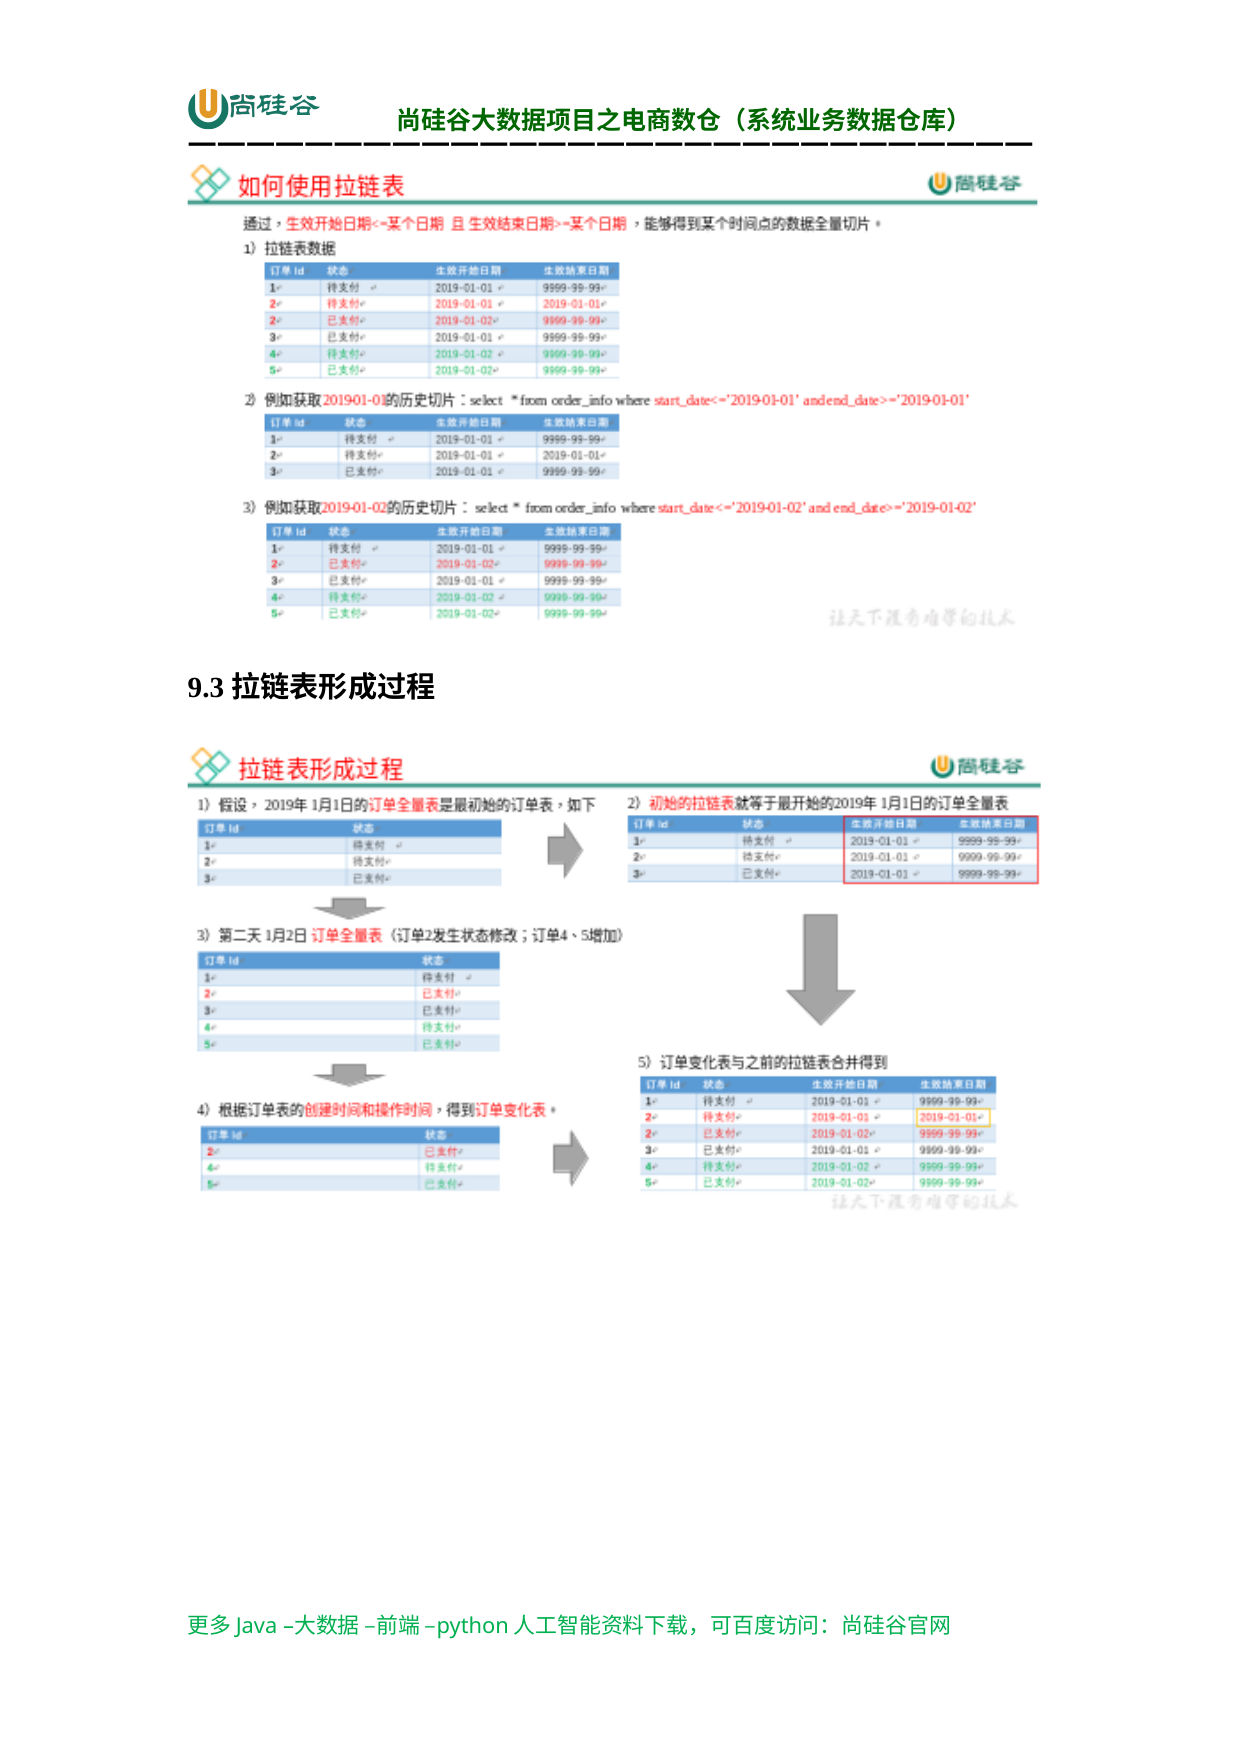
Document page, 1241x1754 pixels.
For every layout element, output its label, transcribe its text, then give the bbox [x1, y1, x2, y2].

picture [187, 88, 320, 130]
subtitle 9.3 拉链表形成过程 [187, 652, 1053, 717]
